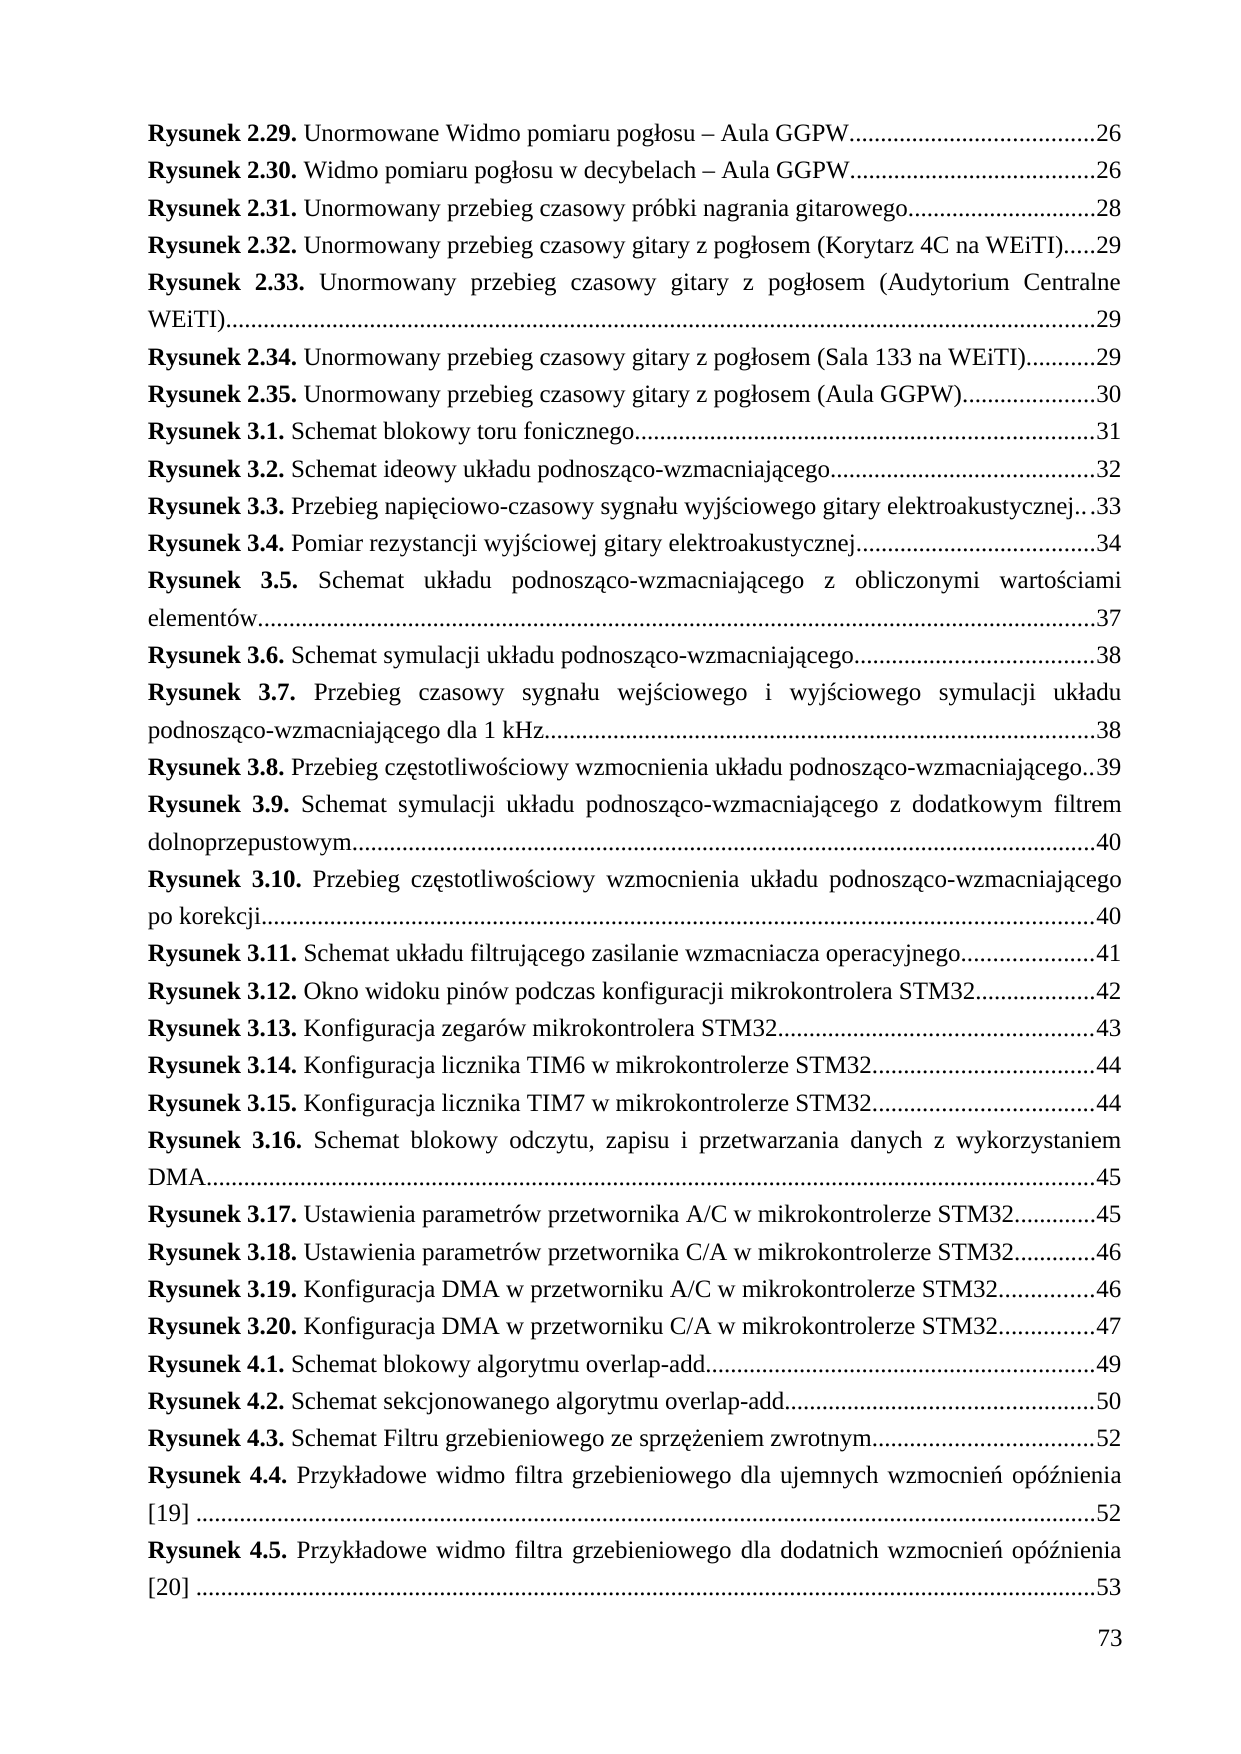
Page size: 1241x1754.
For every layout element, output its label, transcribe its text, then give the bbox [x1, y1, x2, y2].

text Rysunek 3.6. Schemat symulacji układu podnosząco-wzmacniającego. 38 [148, 640, 1122, 669]
text Rysunek 3.10. Przebieg częstotliwościowy wzmocnienia układu podnosząco-wzmacniającego po korekcji. 40 [148, 864, 1122, 930]
text Rysunek 3.18. Ustawienia parametrów przetwornika C/A w mikrokontrolerze STM32. 46 [148, 1237, 1122, 1266]
text Rysunek 3.9. Schemat symulacji układu podnosząco-wzmacniającego z dodatkowym filtrem dolnoprzepustowym. 40 [148, 789, 1122, 855]
text Rysunek 4.2. Schemat sekcjonowanego algorytmu overlap-add. 50 [148, 1386, 1122, 1415]
text Rysunek 4.1. Schemat blokowy algorytmu overlap-add. 49 [148, 1349, 1122, 1377]
text Rysunek 2.30. Widmo pomiaru pogłosu w decybelach – Aula GGPW. 26 [148, 155, 1122, 184]
text Rysunek 2.33. Unormowany przebieg czasowy gitary z pogłosem (Audytorium Centralne WEiTI). 29 [148, 267, 1122, 333]
text Rysunek 3.1. Schemat blokowy toru fonicznego. 31 [148, 416, 1122, 445]
text Rysunek 3.8. Przebieg częstotliwościowy wzmocnienia układu podnosząco-wzmacniającego. 39 [148, 752, 1122, 781]
text Rysunek 4.5. Przykładowe widmo filtra grzebieniowego dla dodatnich wzmocnień opóźnienia [20] . 53 [148, 1535, 1122, 1601]
text Rysunek 2.32. Unormowany przebieg czasowy gitary z pogłosem (Korytarz 4C na WEiTI). 29 [148, 230, 1122, 259]
text Rysunek 4.3. Schemat Filtru grzebieniowego ze sprzężeniem zwrotnym. 52 [148, 1423, 1122, 1452]
text Rysunek 3.15. Konfiguracja licznika TIM7 w mikrokontrolerze STM32. 44 [148, 1088, 1122, 1116]
text Rysunek 3.5. Schemat układu podnosząco-wzmacniającego z obliczonymi wartościami elementów. 37 [148, 566, 1122, 632]
text Rysunek 3.19. Konfiguracja DMA w przetworniku A/C w mikrokontrolerze STM32. 46 [148, 1274, 1122, 1303]
text Rysunek 3.17. Ustawienia parametrów przetwornika A/C w mikrokontrolerze STM32. 45 [148, 1199, 1122, 1228]
text Rysunek 3.2. Schemat ideowy układu podnosząco-wzmacniającego. 32 [148, 454, 1122, 482]
text Rysunek 3.3. Przebieg napięciowo-czasowy sygnału wyjściowego gitary elektroakustycznej. 33 [148, 491, 1122, 520]
text Rysunek 2.31. Unormowany przebieg czasowy próbki nagrania gitarowego. 28 [148, 193, 1122, 221]
text Rysunek 3.16. Schemat blokowy odczytu, zapisu i przetwarzania danych z wykorzystaniem DMA. 45 [148, 1125, 1122, 1191]
text Rysunek 3.14. Konfiguracja licznika TIM6 w mikrokontrolerze STM32. 44 [148, 1050, 1122, 1079]
text Rysunek 3.11. Schemat układu filtrującego zasilanie wzmacniacza operacyjnego. 41 [148, 938, 1122, 967]
text Rysunek 4.4. Przykładowe widmo filtra grzebieniowego dla ujemnych wzmocnień opóźnienia [19] . 52 [148, 1461, 1122, 1527]
text Rysunek 2.29. Unormowane Widmo pomiaru pogłosu – Aula GGPW. 26 [148, 118, 1122, 147]
text Rysunek 3.7. Przebieg czasowy sygnału wejściowego i wyjściowego symulacji układu podnosząco-wzmacniającego dla 1 kHz. 38 [148, 677, 1122, 743]
text Rysunek 2.35. Unormowany przebieg czasowy gitary z pogłosem (Aula GGPW). 30 [148, 379, 1122, 408]
text Rysunek 3.13. Konfiguracja zegarów mikrokontrolera STM32. 43 [148, 1013, 1122, 1042]
text Rysunek 3.4. Pomiar rezystancji wyjściowej gitary elektroakustycznej. 34 [148, 528, 1122, 557]
text Rysunek 3.20. Konfiguracja DMA w przetworniku C/A w mikrokontrolerze STM32. 47 [148, 1311, 1122, 1340]
text Rysunek 3.12. Okno widoku pinów podczas konfiguracji mikrokontrolera STM32. 42 [148, 976, 1122, 1004]
text Rysunek 2.34. Unormowany przebieg czasowy gitary z pogłosem (Sala 133 na WEiTI). 29 [148, 342, 1122, 371]
